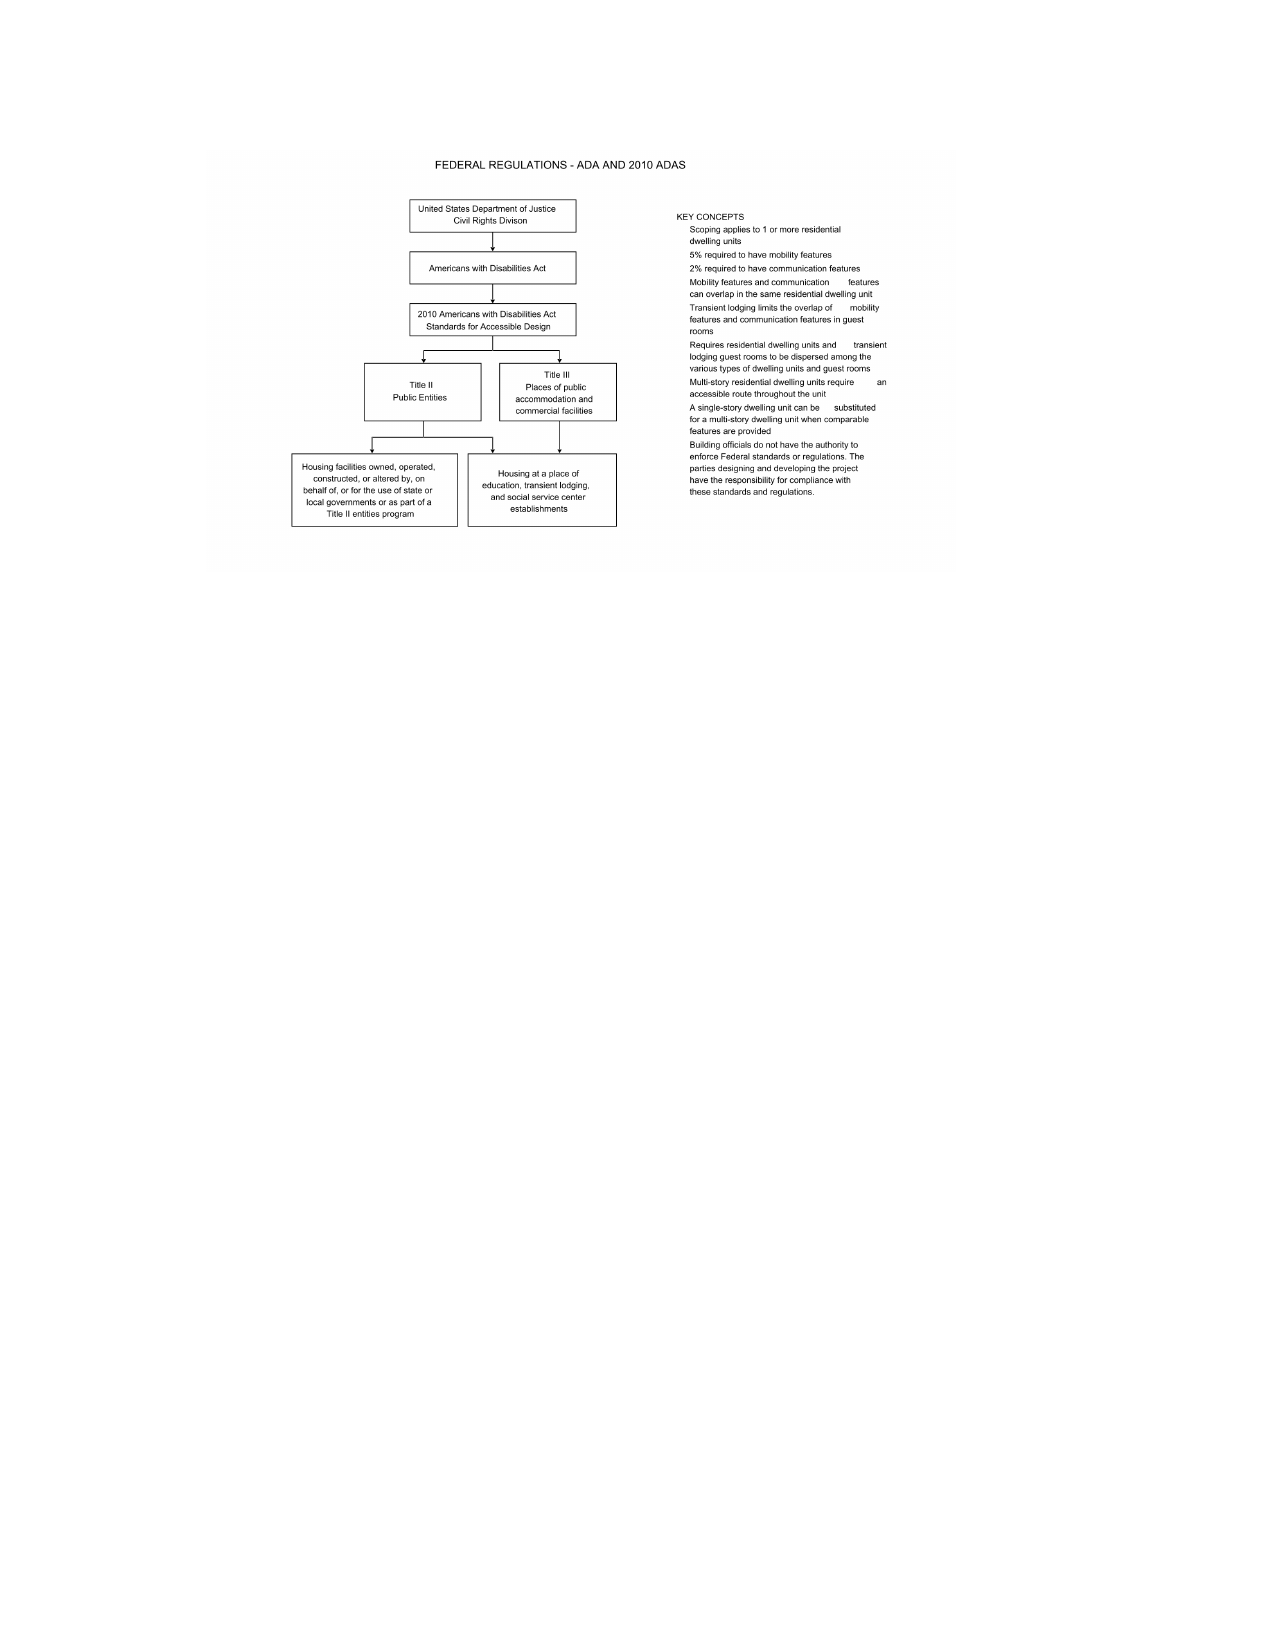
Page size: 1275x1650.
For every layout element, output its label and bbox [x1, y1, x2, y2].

picture [206, 150, 957, 572]
